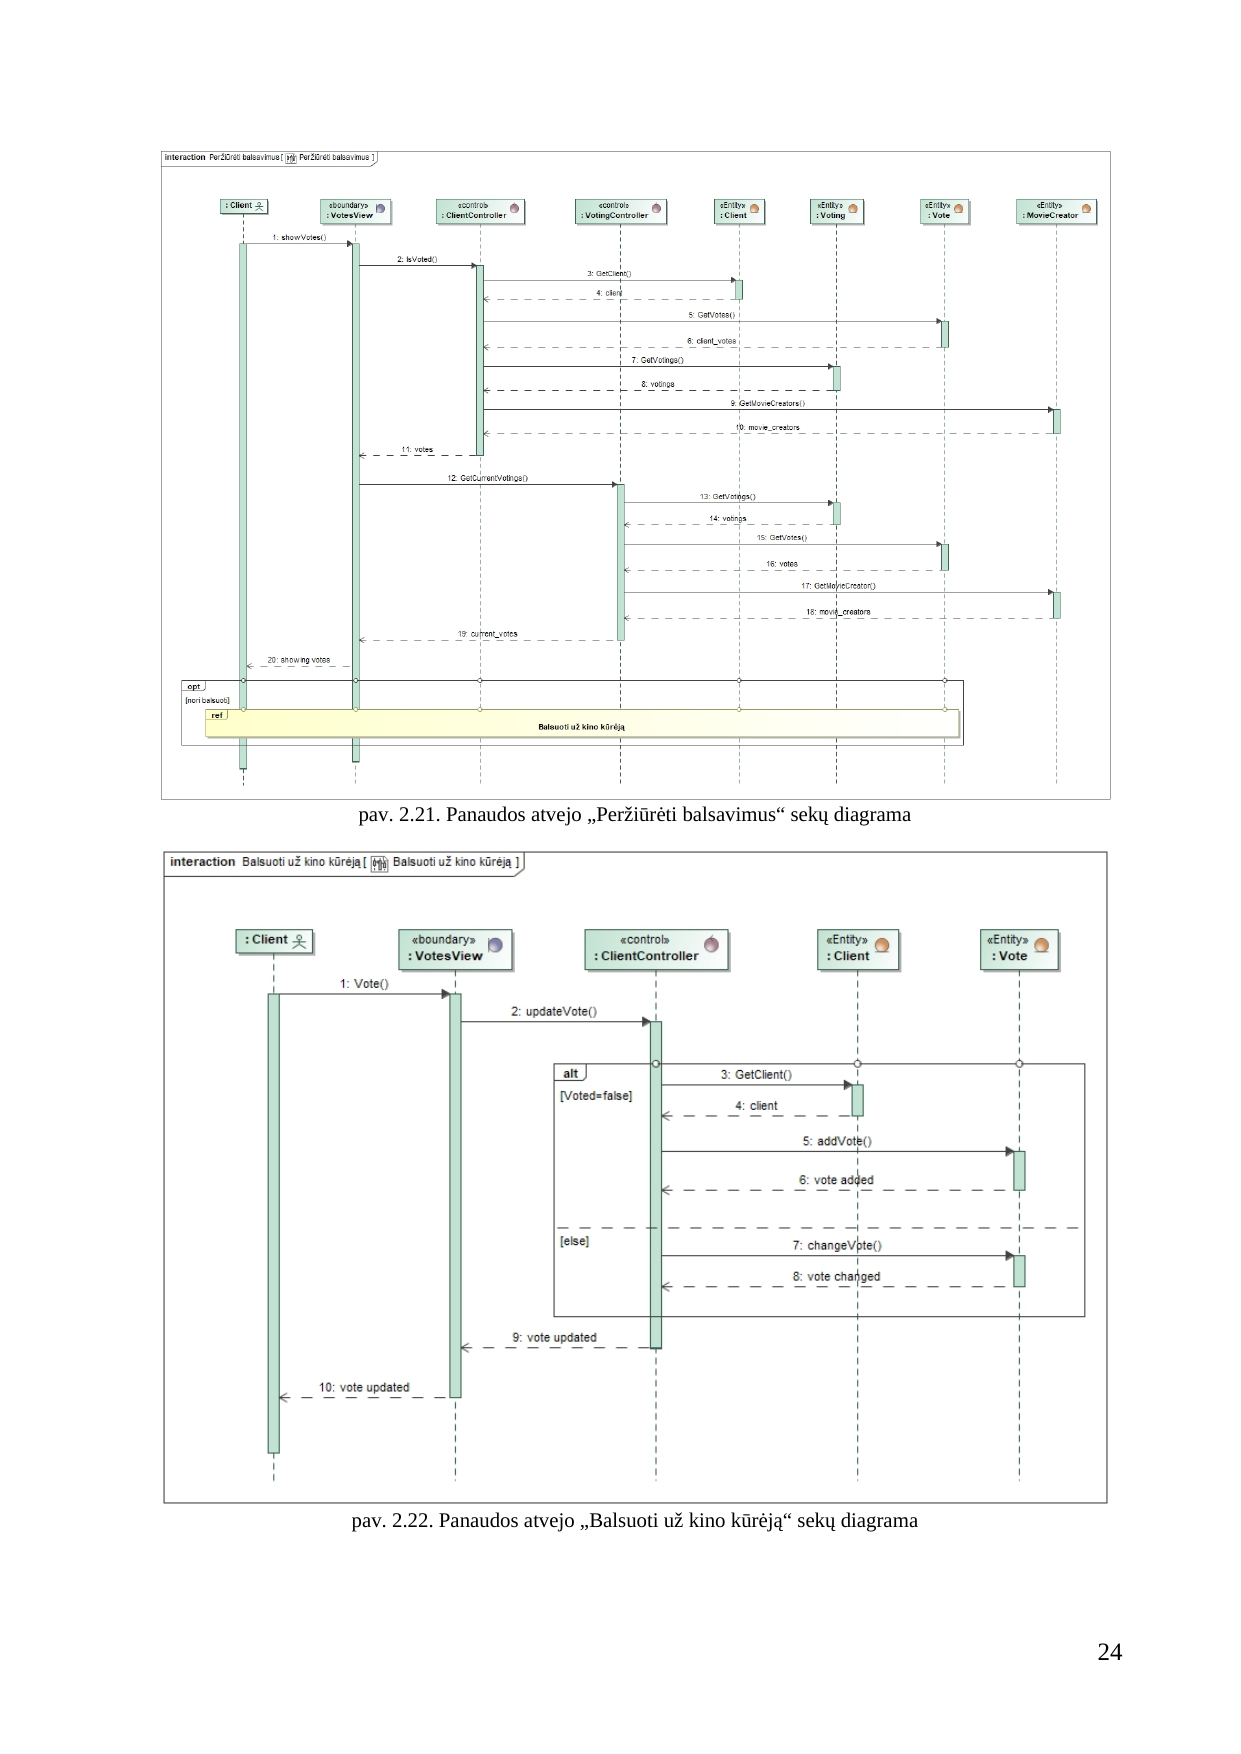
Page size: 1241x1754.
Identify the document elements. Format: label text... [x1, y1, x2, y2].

text pav. .. Panaudos atvejo „Balsuoti už kino kūrėją“ sekų diagrama [148, 1508, 1122, 1532]
picture [157, 147, 1113, 802]
text pav. .. Panaudos atvejo „Peržiūrėti balsavimus“ sekų diagrama [148, 802, 1122, 826]
picture [158, 846, 1112, 1508]
